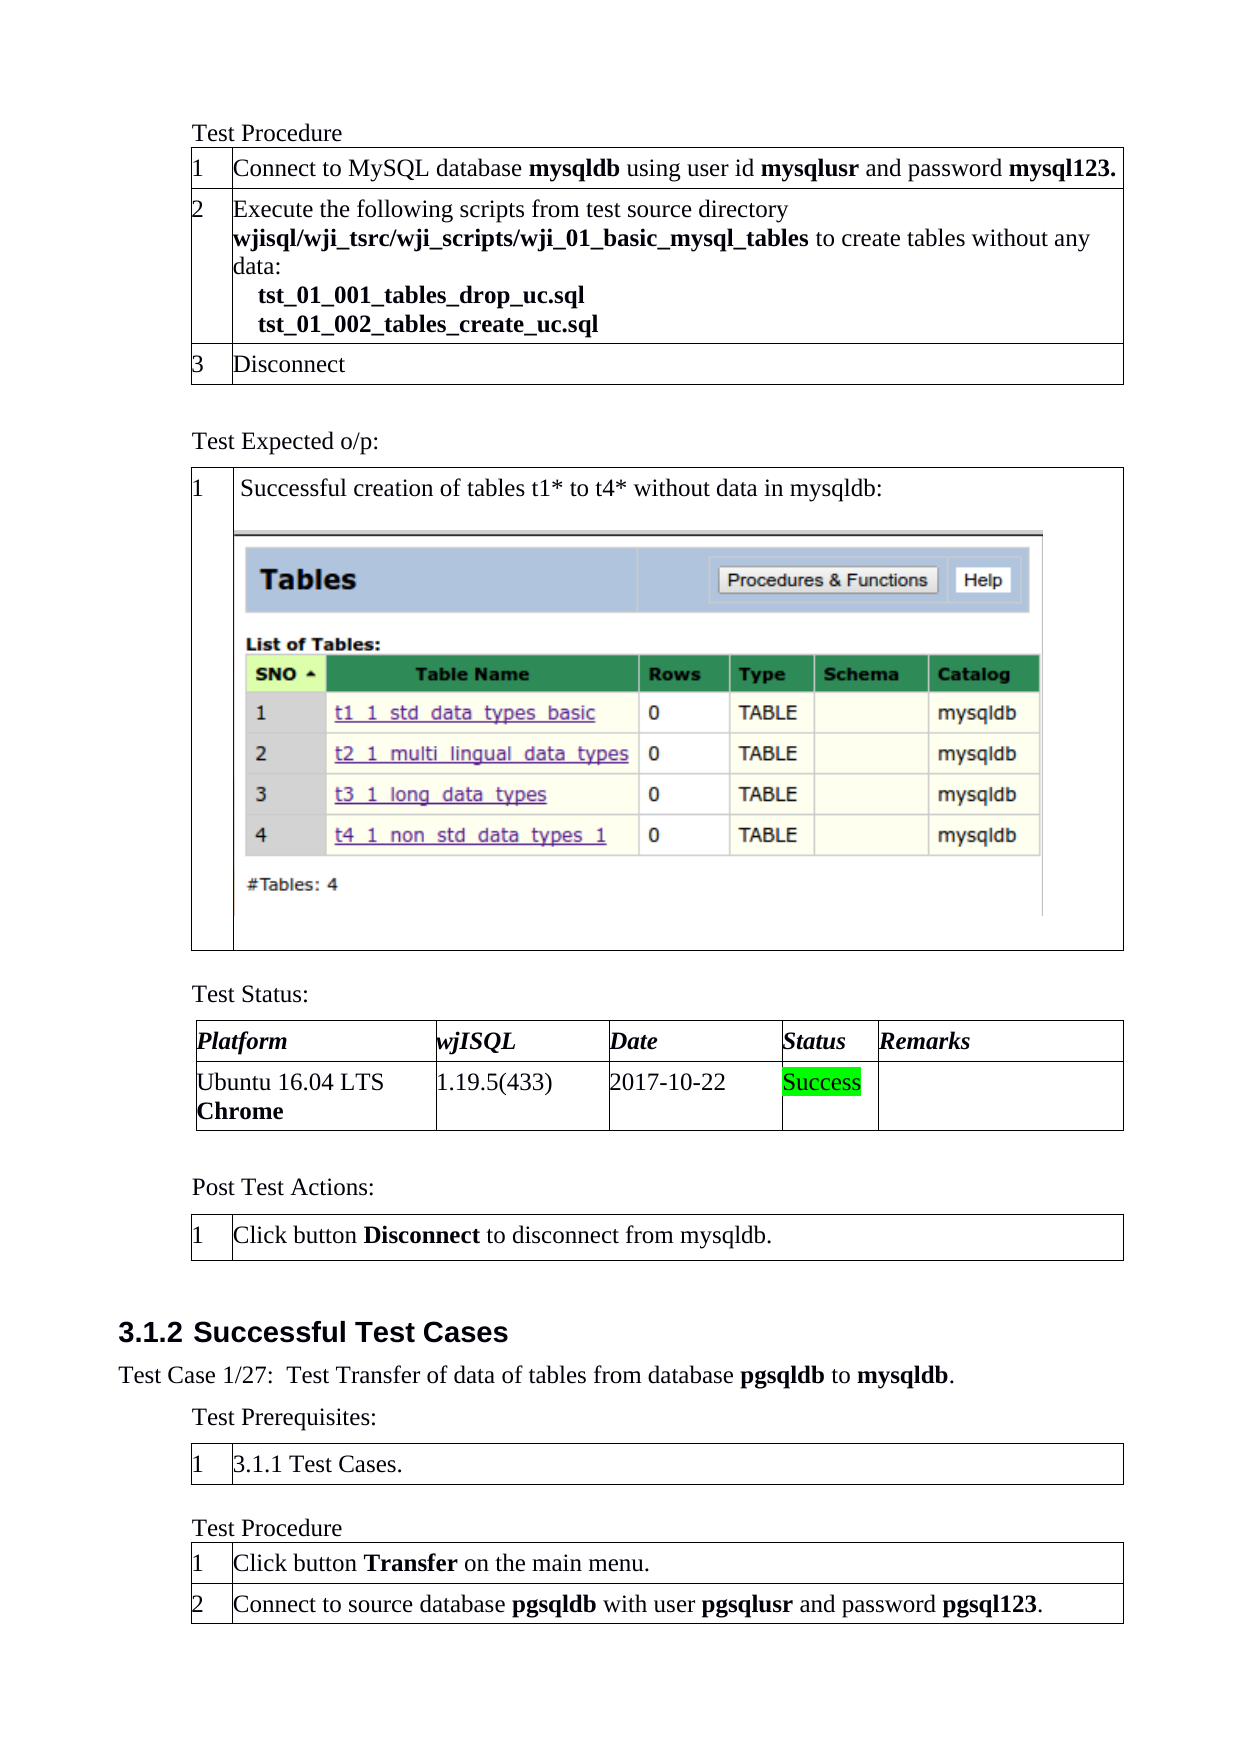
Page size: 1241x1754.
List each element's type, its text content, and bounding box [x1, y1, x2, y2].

table_cell Execute the following scripts from test source directory wjisql/wji_tsrc/wji_scripts/wji_01_basic_mysql_tables to create tables without any data: tst_01_001_tables_drop_uc.sql tst_01_002_tables_create_uc.sql [233, 189, 1123, 343]
table_cell [879, 1062, 1123, 1130]
table_header 1 [192, 468, 233, 950]
table_cell 3 [192, 344, 232, 384]
table_header Click button Disconnect to disconnect from mysqldb. [233, 1215, 1123, 1260]
table_cell 2017-10-22 [610, 1062, 782, 1130]
table_header Click button Transfer on the main menu. [233, 1543, 1123, 1583]
text Test Procedure [118, 1513, 1122, 1542]
table_header Status [783, 1021, 878, 1061]
text Test Expected o/p: [118, 426, 1122, 454]
table_header Platform [197, 1021, 436, 1061]
text Test Procedure [118, 118, 1122, 147]
table_header wjISQL [437, 1021, 609, 1061]
text Post Test Actions: [118, 1172, 1122, 1201]
text Test Status: [118, 979, 1122, 1008]
table_header Successful creation of tables t1* to t4* without data in mysqldb: [234, 468, 1123, 950]
table_header 1 [192, 1543, 232, 1583]
picture [233, 530, 1043, 916]
table_cell 2 [192, 1584, 232, 1623]
text Test Case 1/27: Test Transfer of data of tables from database pgsqldb to mysqldb. [118, 1361, 1122, 1389]
subtitle Successful Test Cases [118, 1314, 1122, 1348]
table_header Remarks [879, 1021, 1123, 1061]
table_header 1 [192, 1444, 232, 1484]
table_cell 2 [192, 189, 232, 343]
table_header 1 [192, 148, 232, 188]
table_cell Ubuntu 16.04 LTS Chrome [197, 1062, 436, 1130]
table_header Date [610, 1021, 782, 1061]
table_header 3.1.1 Test Cases. [233, 1444, 1123, 1484]
table_cell Success [783, 1062, 878, 1130]
table_cell 1.19.5(433) [437, 1062, 609, 1130]
table_header 1 [192, 1215, 232, 1260]
text Test Prerequisites: [118, 1402, 1122, 1431]
table_cell Connect to source database pgsqldb with user pgsqlusr and password pgsql123. [233, 1584, 1123, 1623]
table_cell Disconnect [233, 344, 1123, 384]
table_header Connect to MySQL database mysqldb using user id mysqlusr and password mysql123. [233, 148, 1123, 188]
